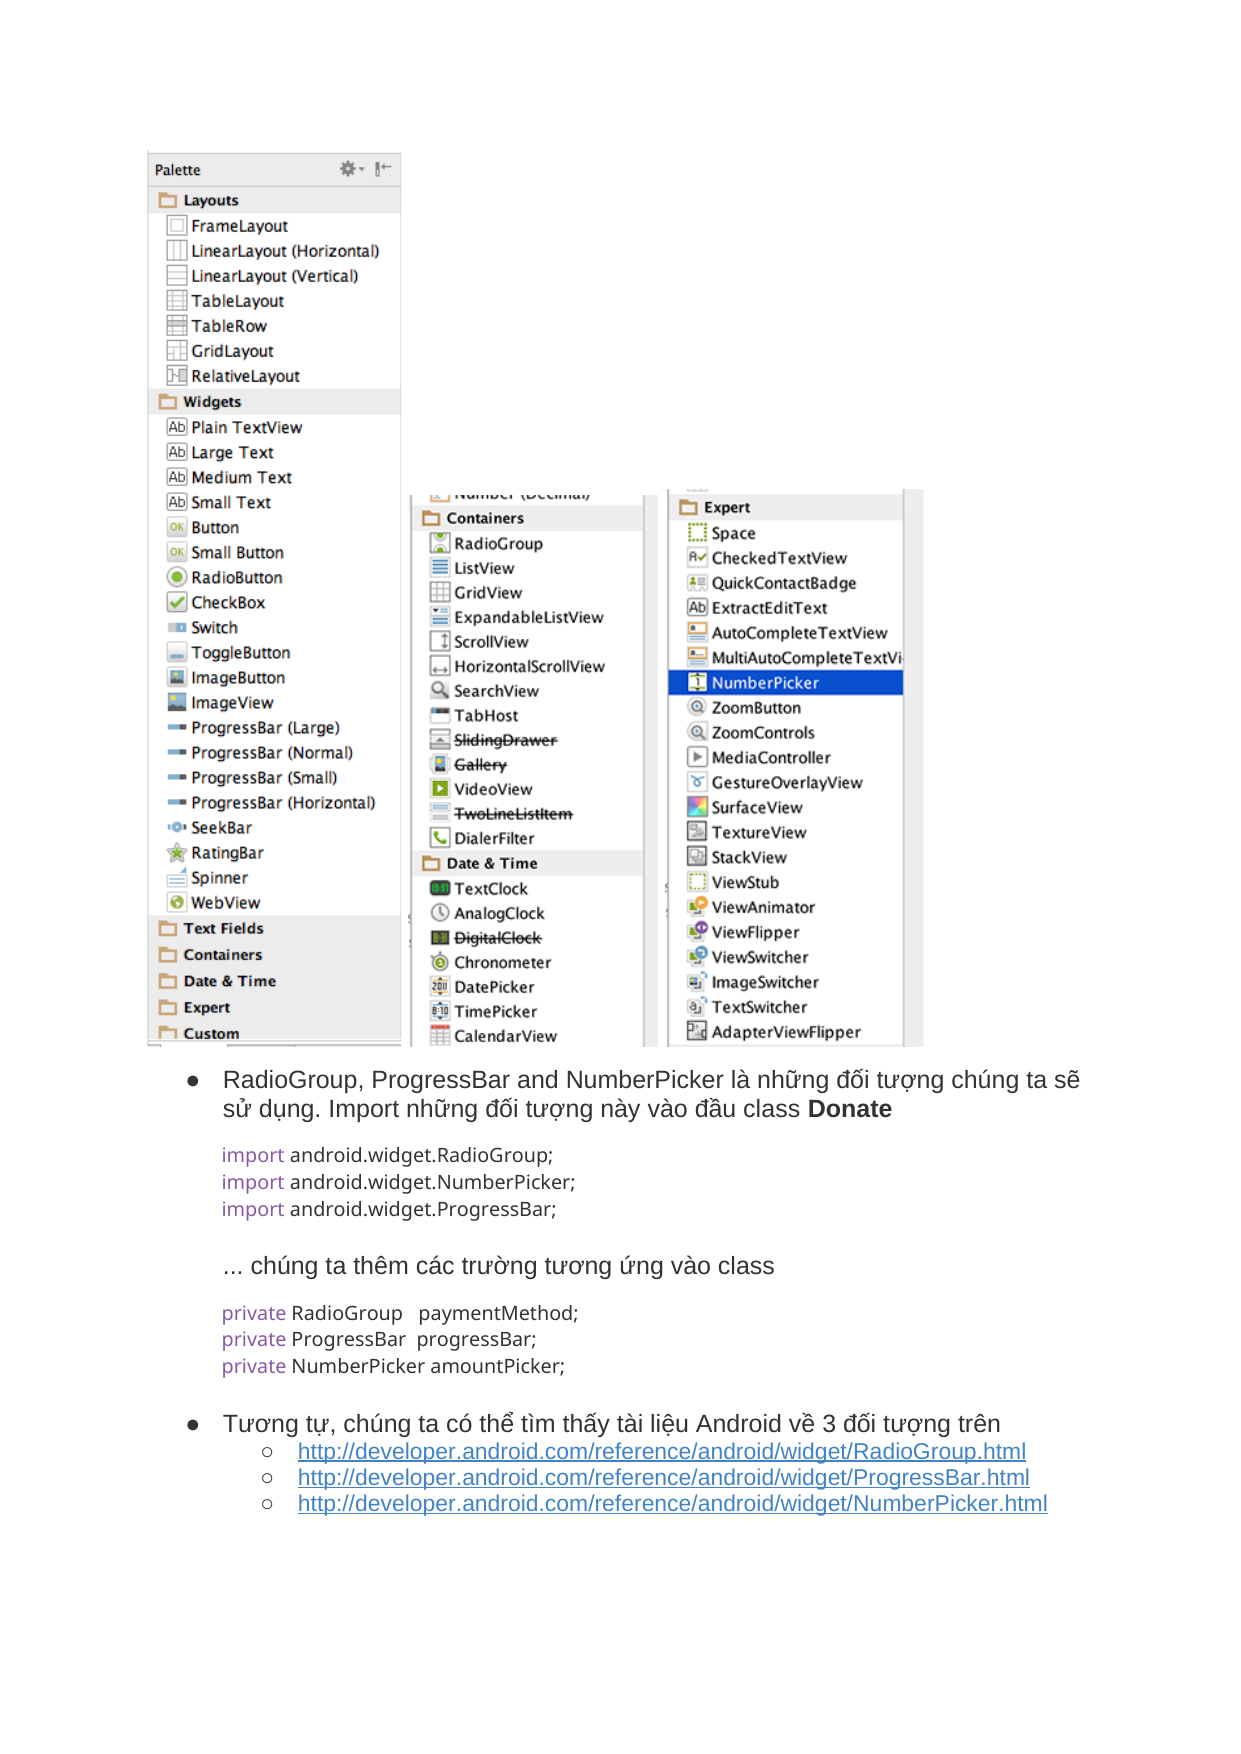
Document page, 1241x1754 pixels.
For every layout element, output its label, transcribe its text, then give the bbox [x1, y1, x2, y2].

text private RadioGroup paymentMethod; private ProgressBar progressBar; private NumberPicker amountPicker; [221, 1299, 1090, 1380]
picture [408, 495, 659, 1047]
text ... chúng ta thêm các trường tương ứng vào class [148, 1251, 1090, 1280]
list http://developer.android.com/reference/android/widget/RadioGroup.html [260, 1438, 1090, 1464]
list http://developer.android.com/reference/android/widget/NumberPicker.html [260, 1490, 1090, 1517]
list http://developer.android.com/reference/android/widget/ProgressBar.html [260, 1464, 1090, 1490]
list Tương tự, chúng ta có thể tìm thấy tài liệu Android về 3 đối tượng trên [185, 1409, 1090, 1438]
list RadioGroup, ProgressBar and NumberPicker là những đối tượng chúng ta sẽ sử dụng. Import những đối tượng này vào đầu class Donate [185, 1065, 1090, 1122]
picture [665, 489, 924, 1047]
picture [147, 150, 402, 1047]
text import android.widget.RadioGroup; import android.widget.NumberPicker; import android.widget.ProgressBar; [221, 1141, 1090, 1222]
